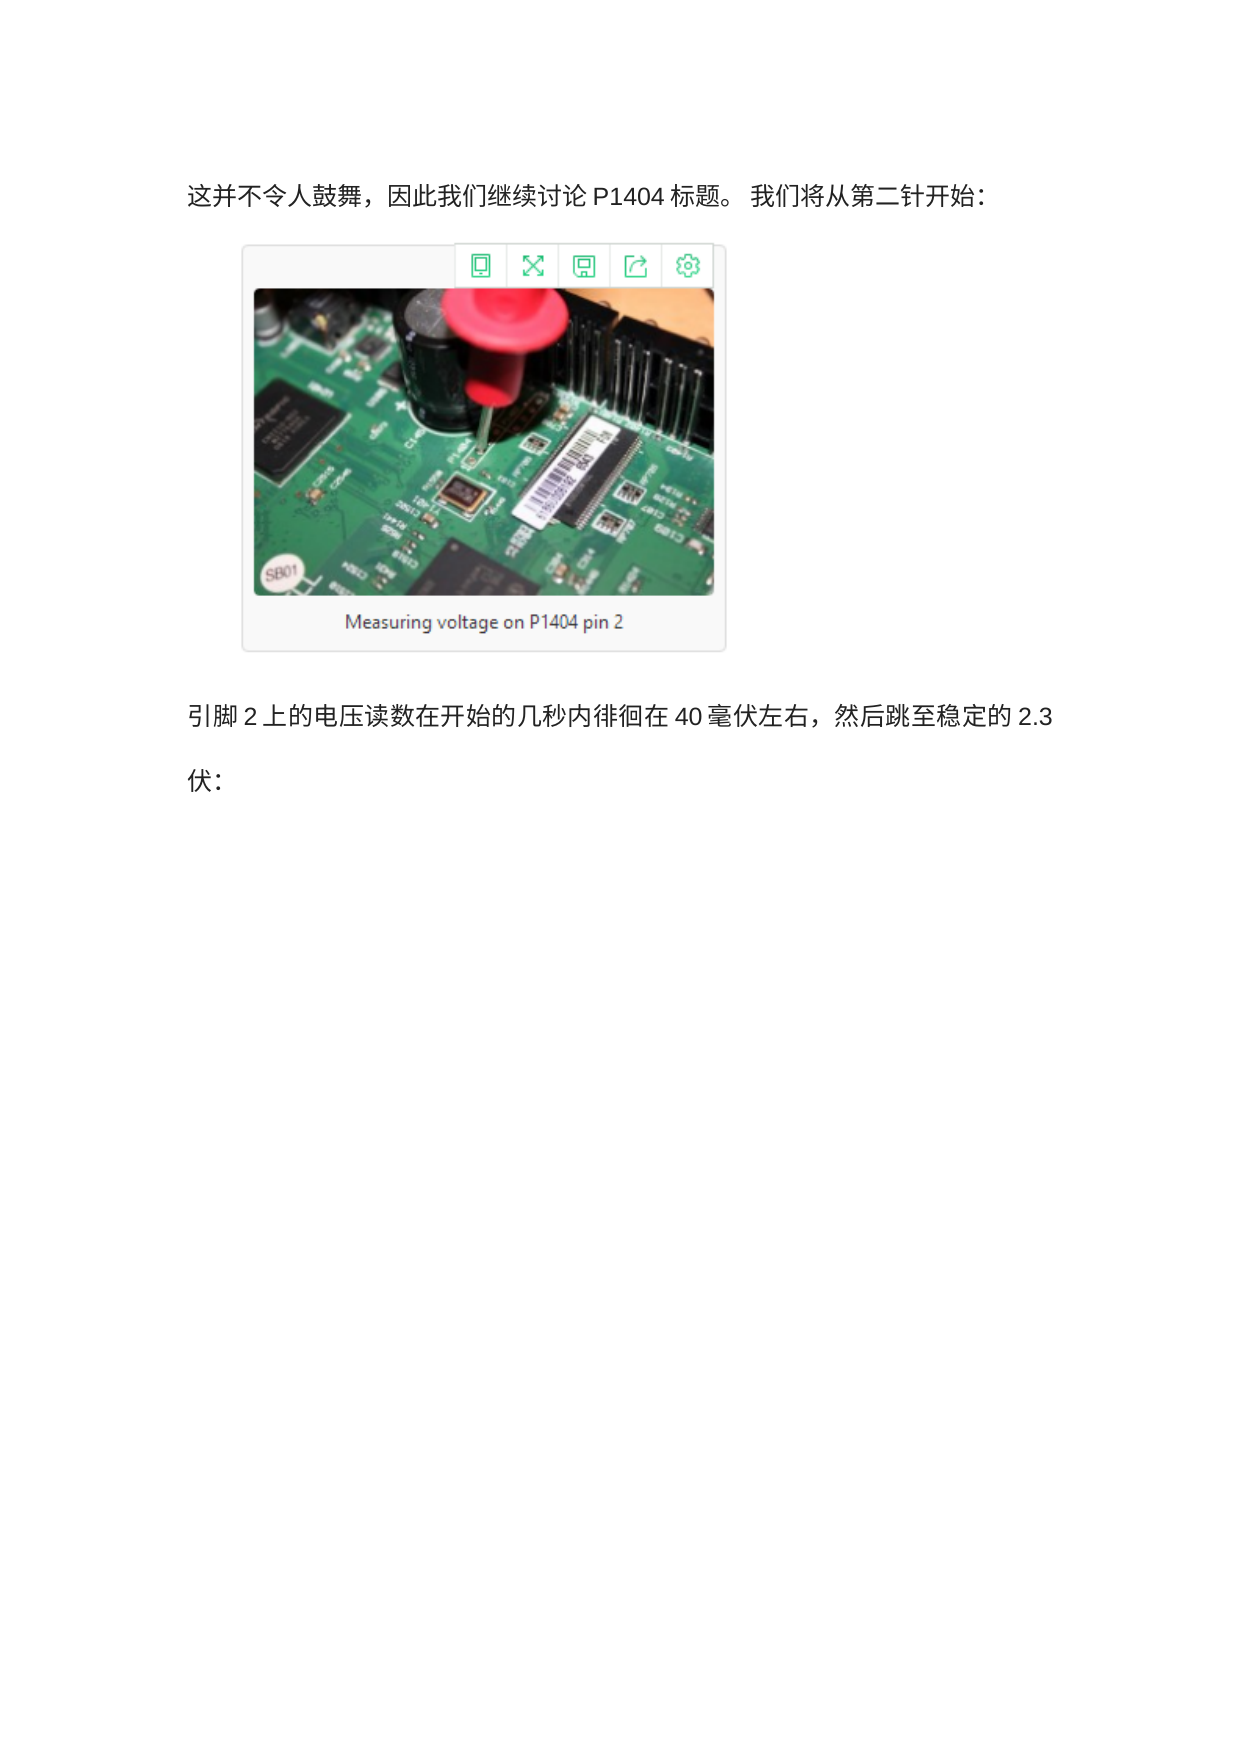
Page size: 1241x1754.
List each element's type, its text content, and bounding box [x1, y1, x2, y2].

text 引脚2上的电压读数在开始的几秒内徘徊在40毫伏左右，然后跳至稳定的2.3伏： [187, 682, 1053, 812]
text 这并不令人鼓舞，因此我们继续讨论P1404标题。 我们将从第二针开始： [187, 162, 1053, 227]
picture [187, 227, 841, 679]
